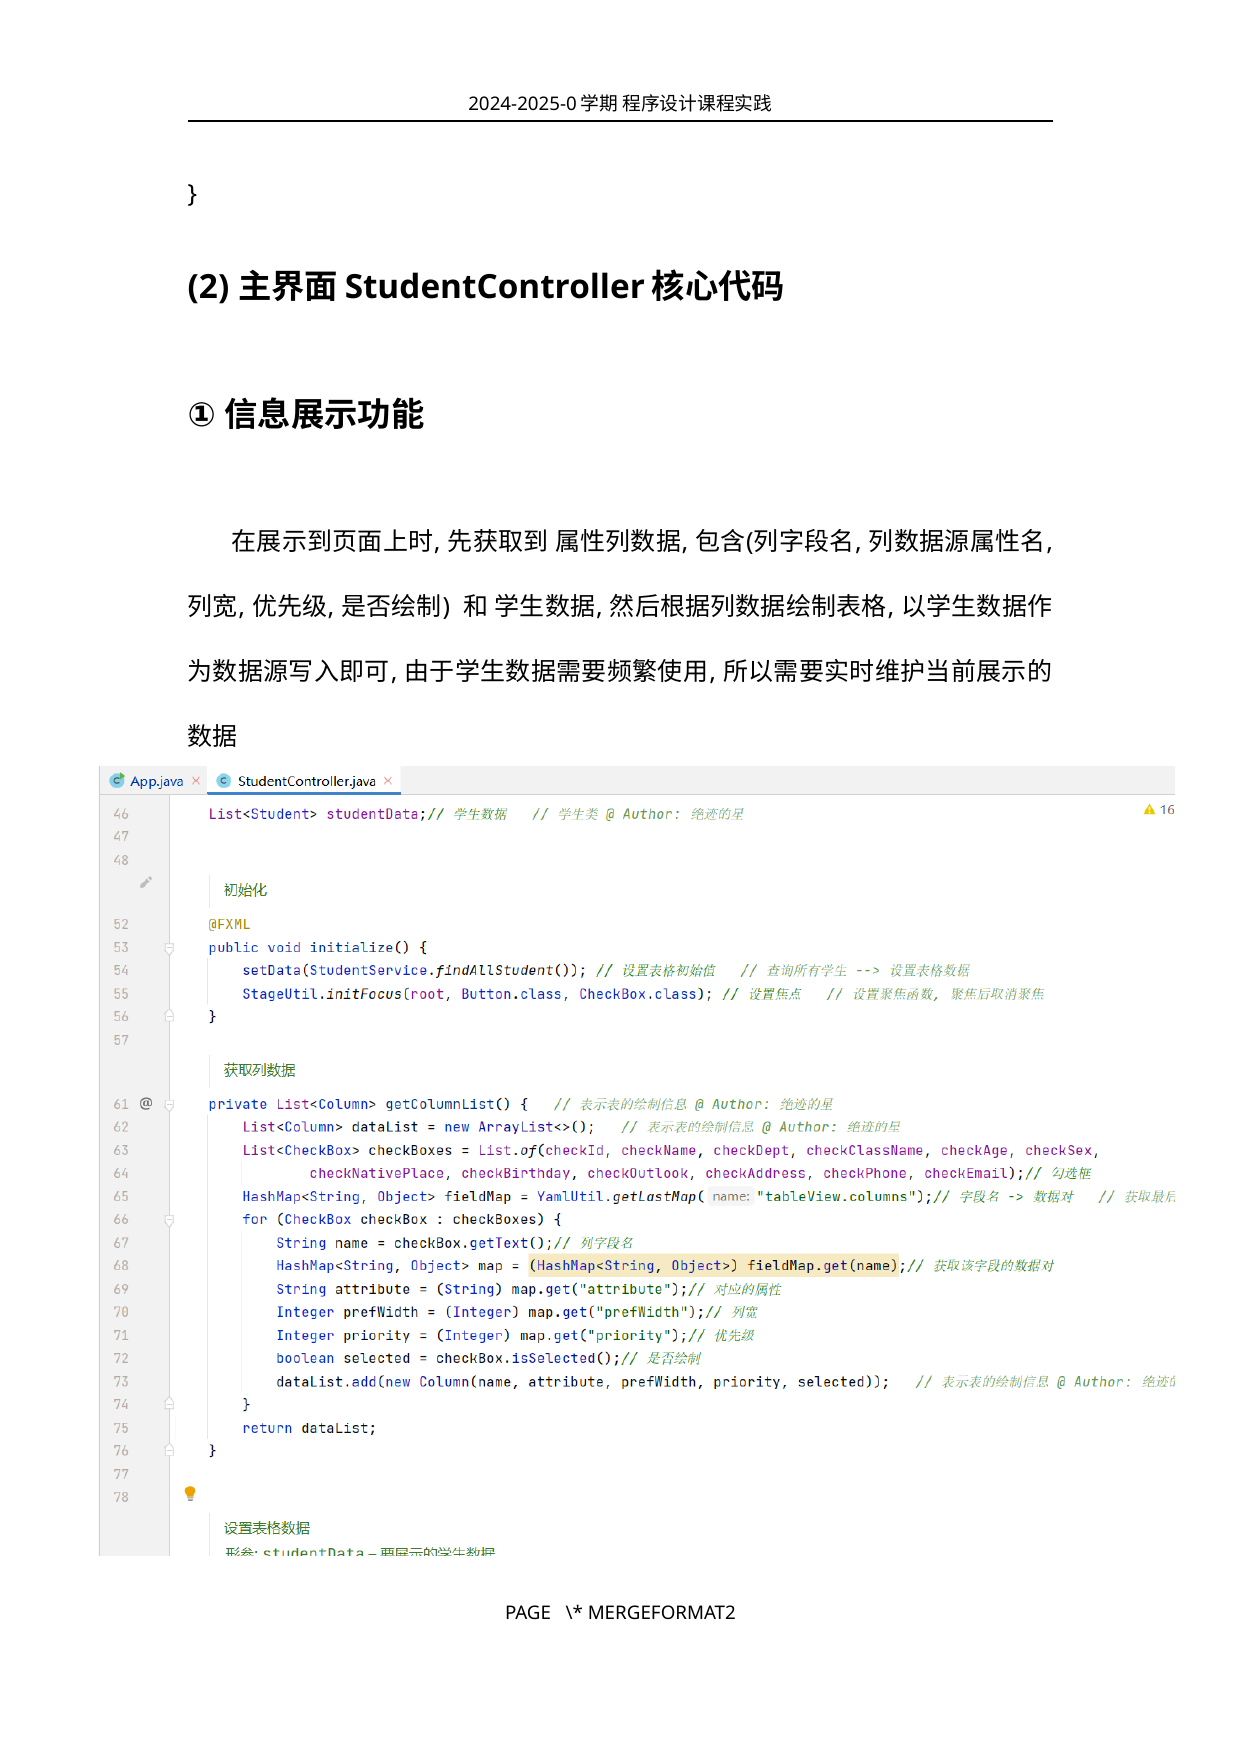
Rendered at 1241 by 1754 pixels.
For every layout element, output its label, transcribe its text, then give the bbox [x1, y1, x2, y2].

text } [187, 160, 1053, 225]
picture [98, 766, 1175, 1556]
subtitle (2) 主界面StudentController核心代码 [187, 252, 1053, 317]
text 在展示到页面上时, 先获取到 属性列数据, 包含(列字段名, 列数据源属性名, 列宽, 优先级, 是否绘制) 和 学生数据, 然后根据列数据绘制表格, 以学生数据作为数据源写入即可, 由于学生数据需要频繁使用, 所以需要实时维护当前展示的数据 [187, 507, 1053, 766]
subtitle ① 信息展示功能 [187, 379, 1053, 444]
